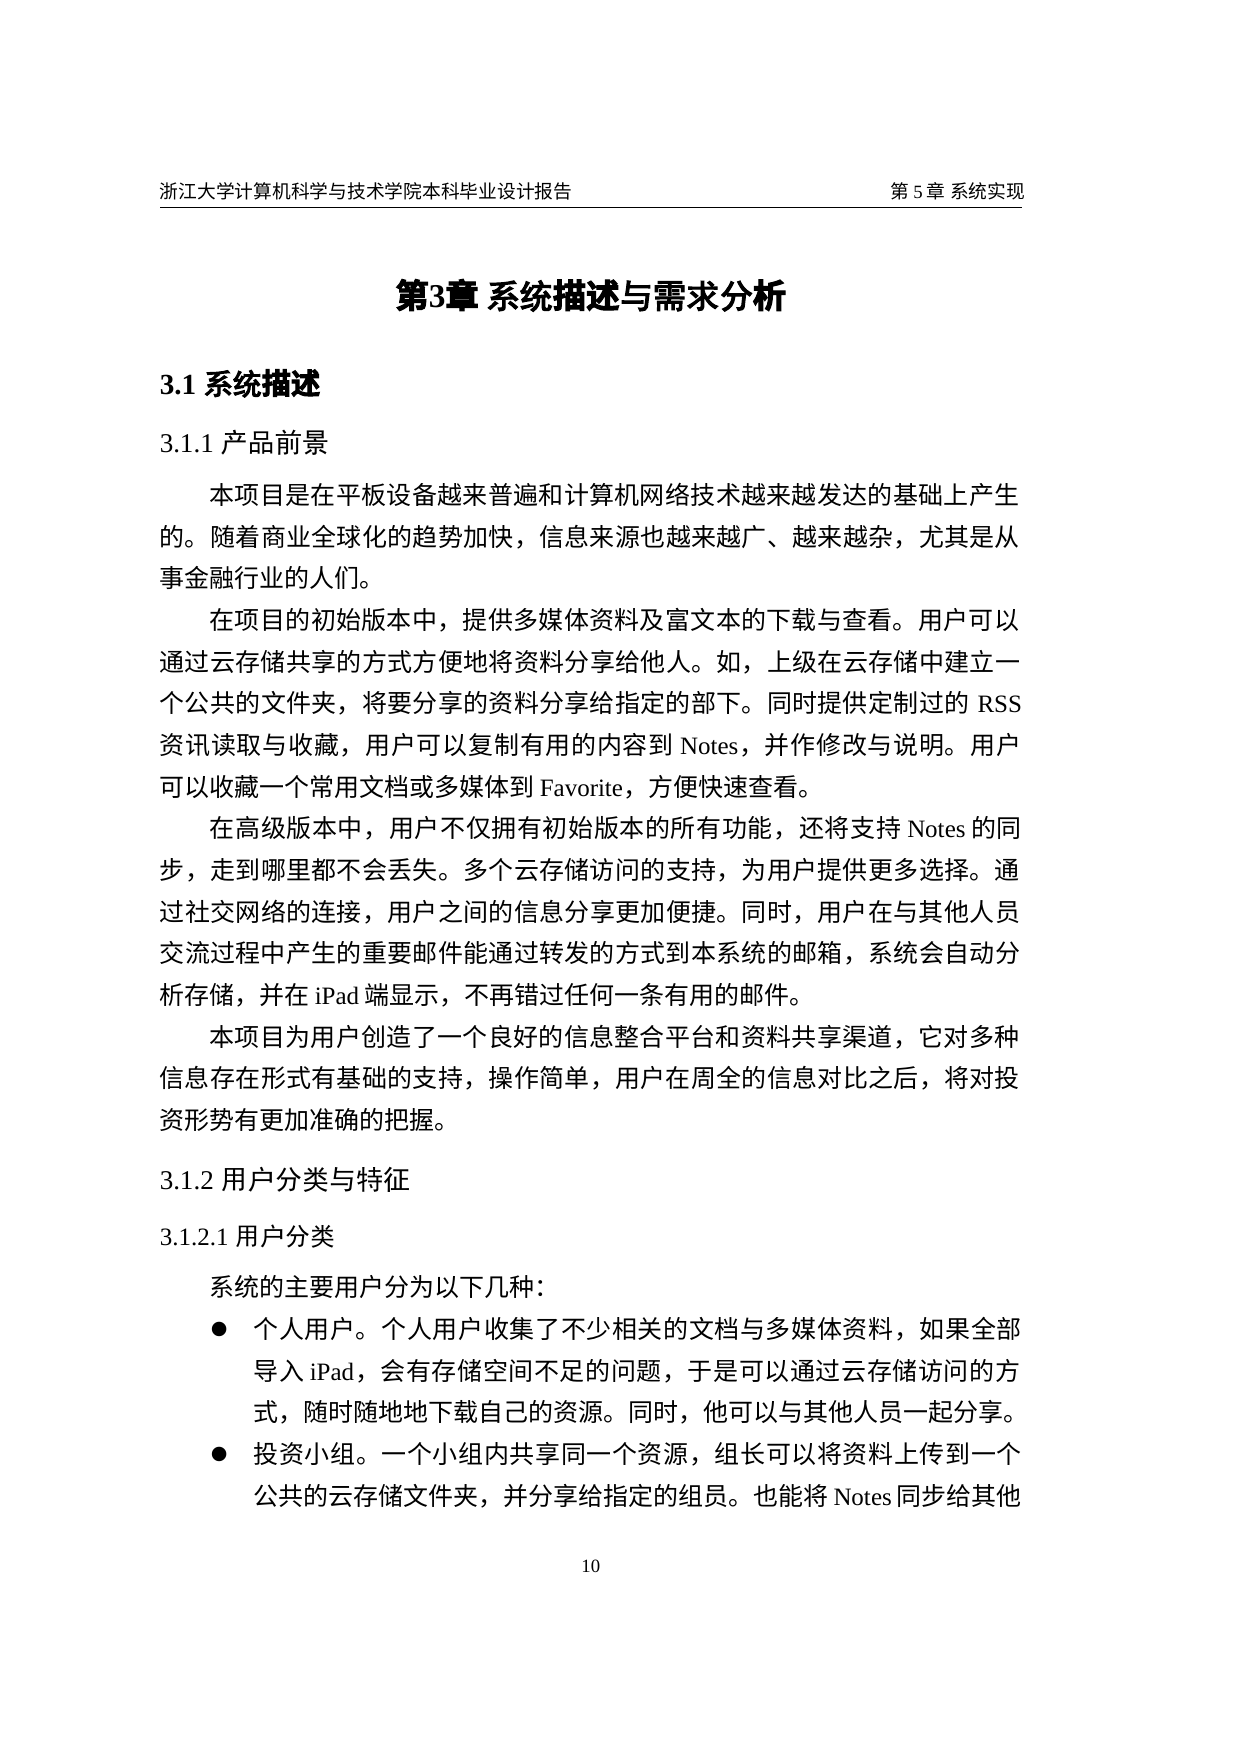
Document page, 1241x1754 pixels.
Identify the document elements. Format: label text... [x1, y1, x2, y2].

text 在项目的初始版本中，提供多媒体资料及富文本的下载与查看。用户可以通过云存储共享的方式方便地将资料分享给他人。如，上级在云存储中建立一个公共的文件夹，将要分享的资料分享给指定的部下。同时提供定制过的RSS资讯读取与收藏，用户可以复制有用的内容到Notes，并作修改与说明。用户可以收藏一个常用文档或多媒体到Favorite，方便快速查看。 [159, 596, 1022, 804]
text 系统描述 [159, 365, 1022, 400]
text 用户分类 [159, 1221, 1022, 1251]
text 本项目是在平板设备越来普遍和计算机网络技术越来越发达的基础上产生的。随着商业全球化的趋势加快，信息来源也越来越广、越来越杂，尤其是从事金融行业的人们。 [159, 471, 1022, 596]
text 系统的主要用户分为以下几种： [159, 1263, 1022, 1305]
text 产品前景 [159, 425, 1022, 458]
list 投资小组。一个小组内共享同一个资源，组长可以将资料上传到一个公共的云存储文件夹，并分享给指定的组员。也能将Notes同步给其他人，最大程度上实现共享。 [209, 1430, 1022, 1513]
text 本项目为用户创造了一个良好的信息整合平台和资料共享渠道，它对多种信息存在形式有基础的支持，操作简单，用户在周全的信息对比之后，将对投资形势有更加准确的把握。 [159, 1013, 1022, 1138]
list 个人用户。个人用户收集了不少相关的文档与多媒体资料，如果全部导入iPad，会有存储空间不足的问题，于是可以通过云存储访问的方式，随时随地地下载自己的资源。同时，他可以与其他人员一起分享。 [209, 1305, 1022, 1430]
text 用户分类与特征 [159, 1163, 1022, 1196]
text 在高级版本中，用户不仅拥有初始版本的所有功能，还将支持Notes的同步，走到哪里都不会丢失。多个云存储访问的支持，为用户提供更多选择。通过社交网络的连接，用户之间的信息分享更加便捷。同时，用户在与其他人员交流过程中产生的重要邮件能通过转发的方式到本系统的邮箱，系统会自动分析存储，并在iPad端显示，不再错过任何一条有用的邮件。 [159, 804, 1022, 1013]
subtitle 系统描述与需求分析 [159, 274, 1022, 315]
